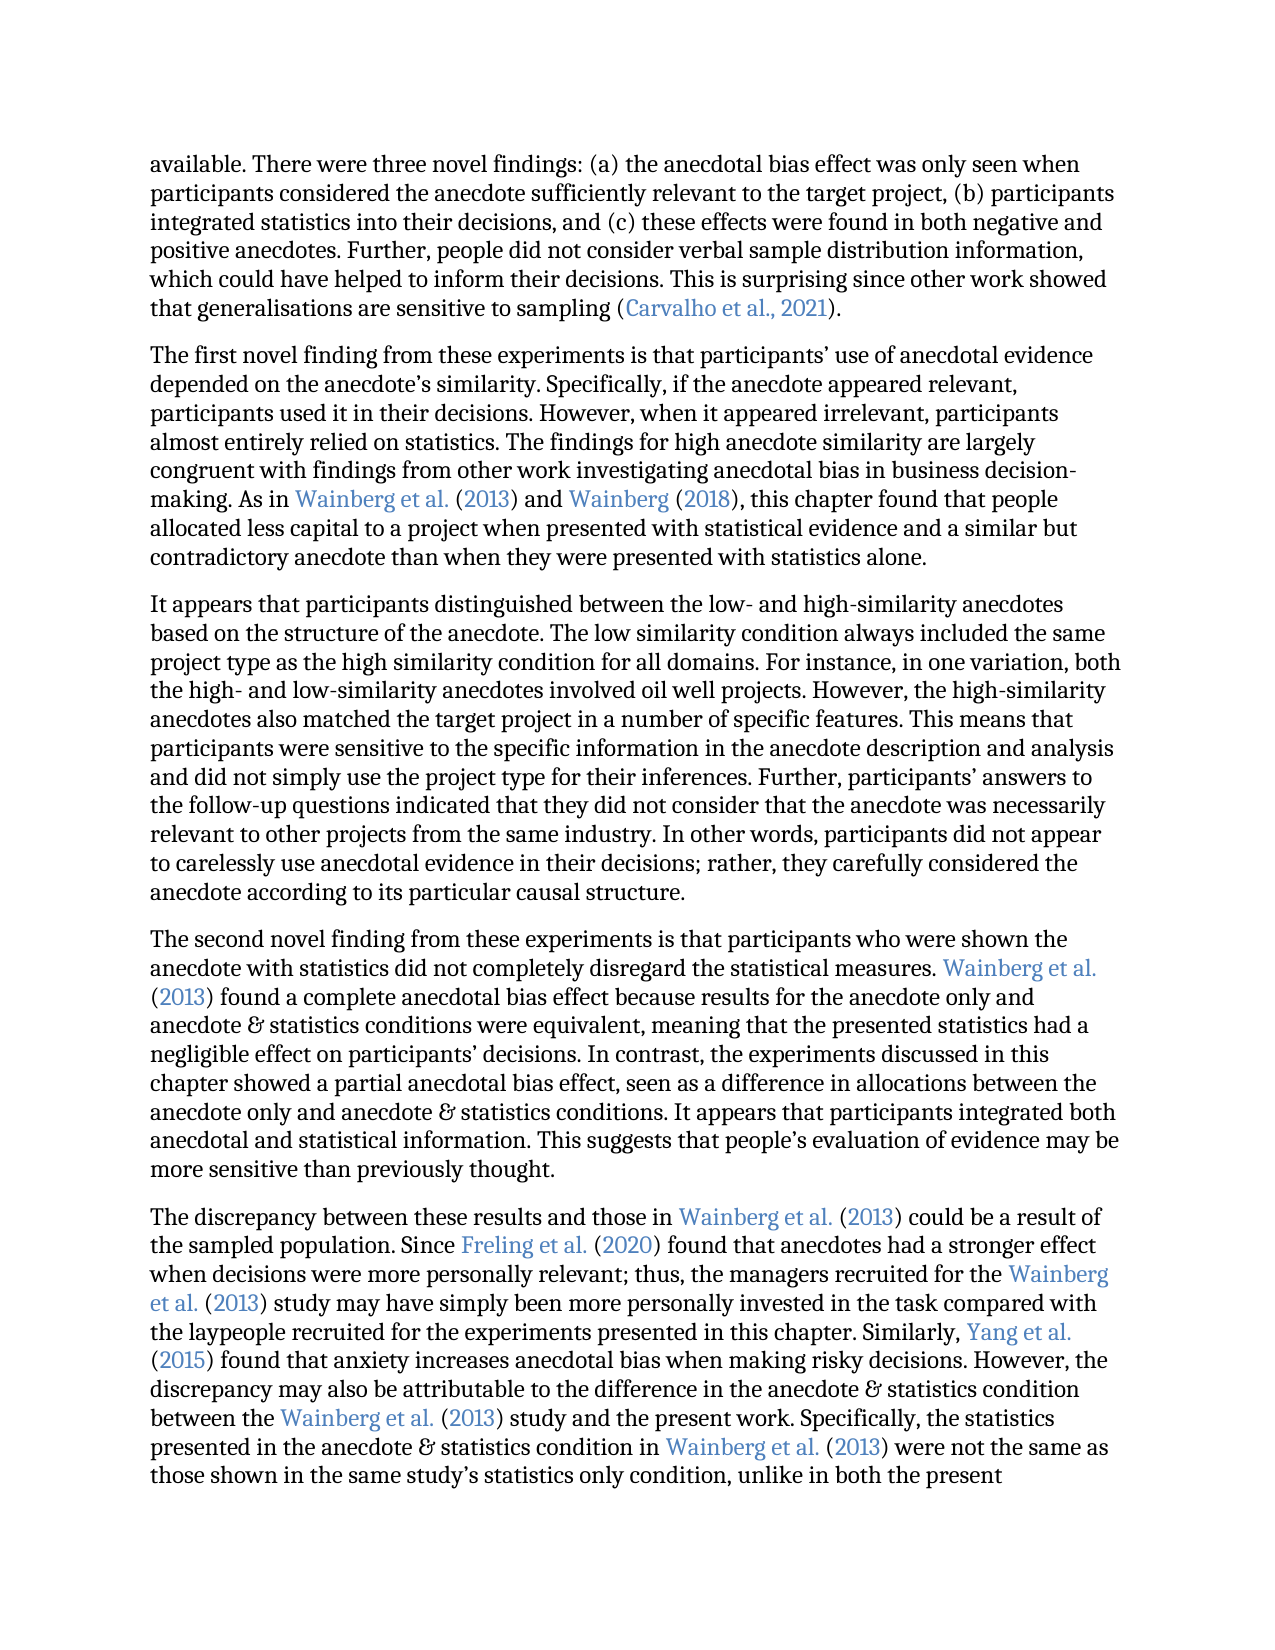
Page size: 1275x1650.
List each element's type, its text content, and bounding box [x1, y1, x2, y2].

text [150, 1202, 1125, 1490]
text The first novel finding from these experiments is that participants’ use of anecdotal evidence depended on the anecdote’s similarity. Specifically, if the anecdote appeared relevant, participants used it in their decisions. However, when it appeared irrelevant, participants almost entirely relied on statistics. The findings for high anecdote similarity are largely congruent with findings from other work investigating anecdotal bias in business decision-making. As in Wainberg et al. (2013) and Wainberg (2018), this chapter found that people allocated less capital to a project when presented with statistical evidence and a similar but contradictory anecdote than when they were presented with statistics alone. [150, 341, 1125, 571]
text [150, 150, 1125, 322]
text The second novel finding from these experiments is that participants who were shown the anecdote with statistics did not completely disregard the statistical measures. Wainberg et al. (2013) found a complete anecdotal bias effect because results for the anecdote only and anecdote & statistics conditions were equivalent, meaning that the presented statistics had a negligible effect on participants’ decisions. In contrast, the experiments discussed in this chapter showed a partial anecdotal bias effect, seen as a difference in allocations between the anecdote only and anecdote & statistics conditions. It appears that participants integrated both anecdotal and statistical information. This suggests that people’s evaluation of evidence may be more sensitive than previously thought. [150, 925, 1125, 1184]
text It appears that participants distinguished between the low- and high-similarity anecdotes based on the structure of the anecdote. The low similarity condition always included the same project type as the high similarity condition for all domains. For instance, in one variation, both the high- and low-similarity anecdotes involved oil well projects. However, the high-similarity anecdotes also matched the target project in a number of specific features. This means that participants were sensitive to the specific information in the anecdote description and analysis and did not simply use the project type for their inferences. Further, participants’ answers to the follow-up questions indicated that they did not consider that the anecdote was necessarily relevant to other projects from the same industry. In other words, participants did not appear to carelessly use anecdotal evidence in their decisions; rather, they carefully considered the anecdote according to its particular causal structure. [150, 590, 1125, 906]
